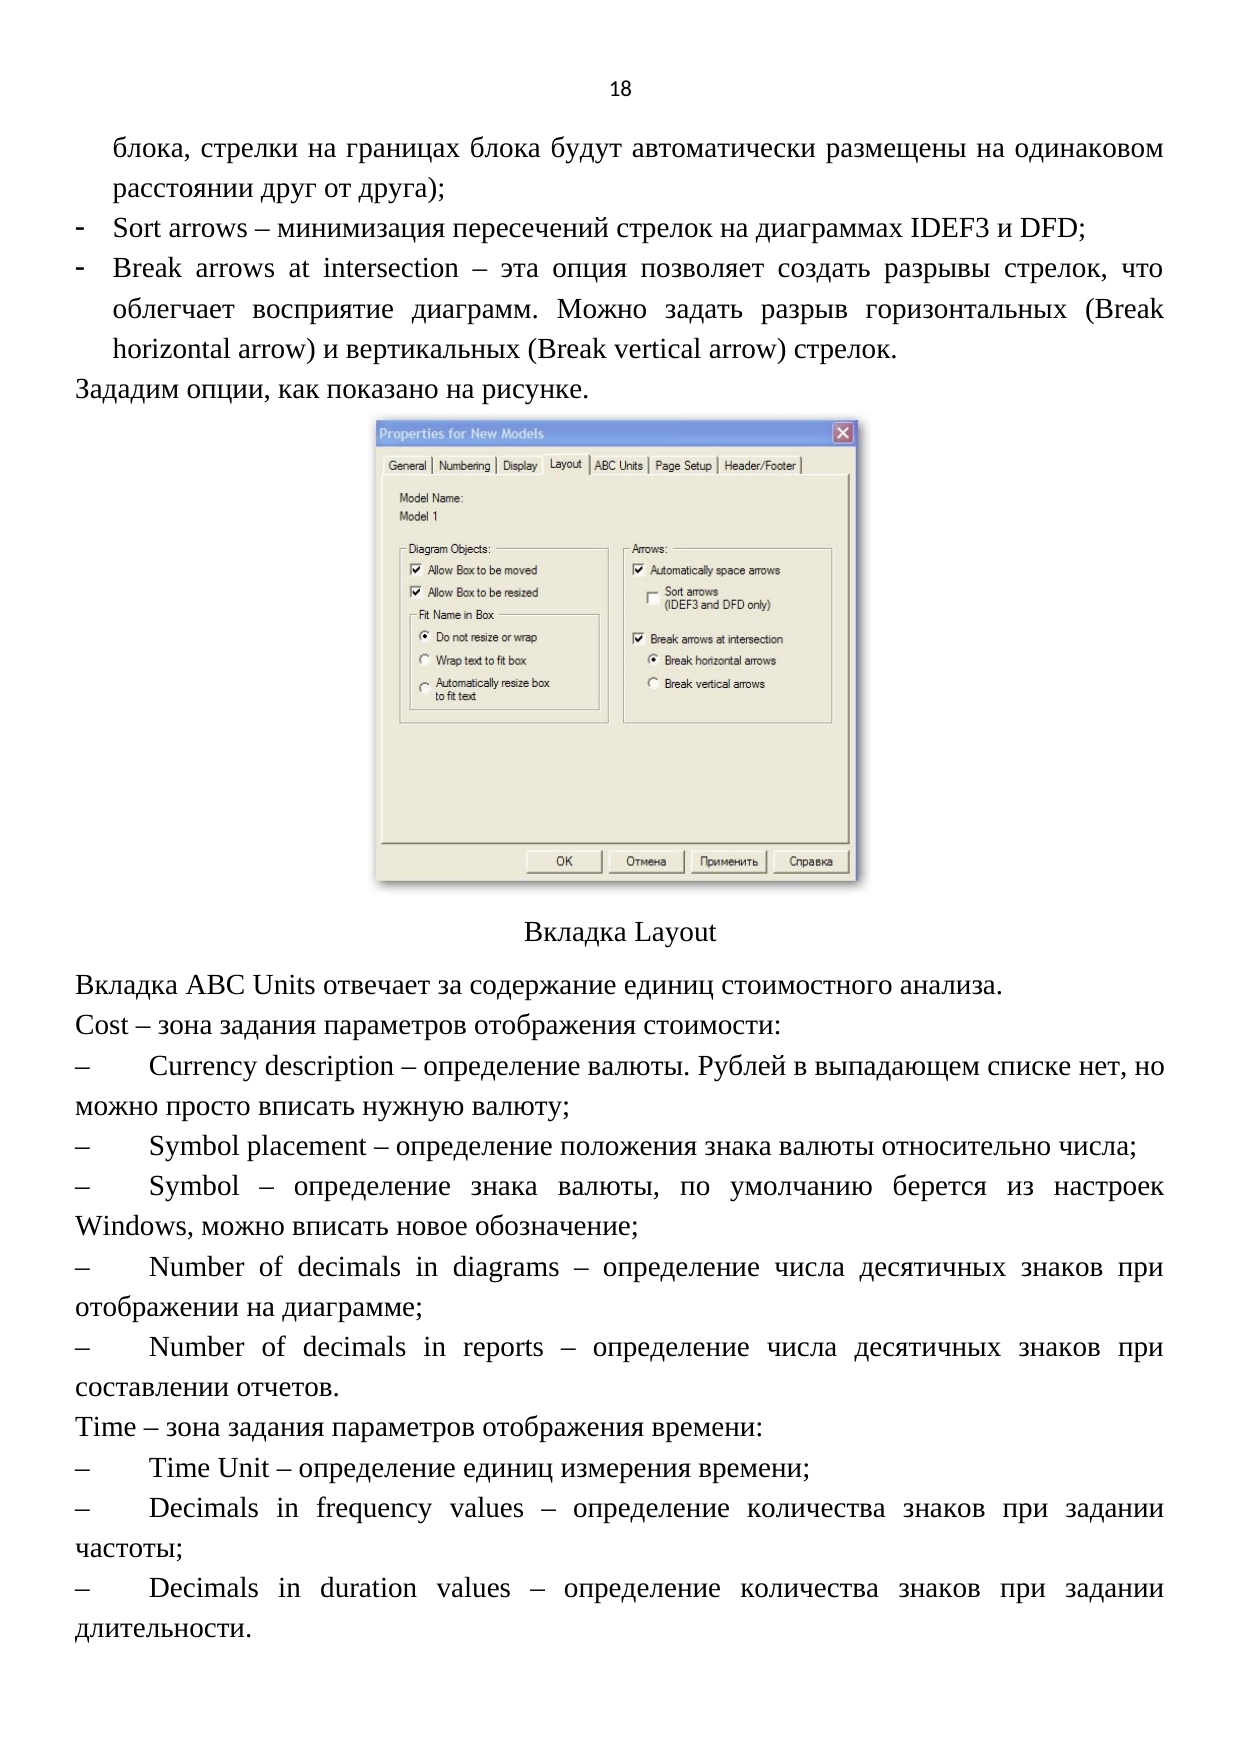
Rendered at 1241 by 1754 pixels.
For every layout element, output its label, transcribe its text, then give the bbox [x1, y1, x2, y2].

text – Symbol – определение знака валюты, по умолчанию берется из настроек Windows, можно вписать новое обозначение; [75, 1168, 1165, 1242]
text – Decimals in frequency values – определение количества знаков при задании частоты; [75, 1490, 1165, 1564]
picture [367, 411, 873, 896]
text – Decimals in duration values – определение количества знаков при задании длительности. [75, 1570, 1165, 1644]
text Time – зона задания параметров отображения времени: [75, 1409, 1165, 1443]
text – Time Unit – определение единиц измерения времени; [75, 1450, 1165, 1483]
list Sort arrows – минимизация пересечений стрелок на диаграммах IDEF3 и DFD; [75, 210, 1165, 244]
text Вкладка ABC Units отвечает за содержание единиц стоимостного анализа. [75, 967, 1165, 1001]
text – Symbol placement – определение положения знака валюты относительно числа; [75, 1128, 1165, 1162]
text Зададим опции, как показано на рисунке. [75, 371, 1165, 405]
text – Number of decimals in diagrams – определение числа десятичных знаков при отображении на диаграмме; [75, 1249, 1165, 1322]
list Break arrows at intersection – эта опция позволяет создать разрывы стрелок, что облегчает восприятие диаграмм. Можно задать разрыв горизонтальных (Break horizontal arrow) и вертикальных (Break vertical arrow) стрелок. [75, 251, 1165, 364]
text Вкладка Layout [75, 914, 1165, 948]
text Cost – зона задания параметров отображения стоимости: [75, 1007, 1165, 1041]
text – Number of decimals in reports – определение числа десятичных знаков при составлении отчетов. [75, 1329, 1165, 1403]
text – Currency description – определение валюты. Рублей в выпадающем списке нет, но можно просто вписать нужную валюту; [75, 1048, 1165, 1121]
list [75, 130, 1165, 203]
